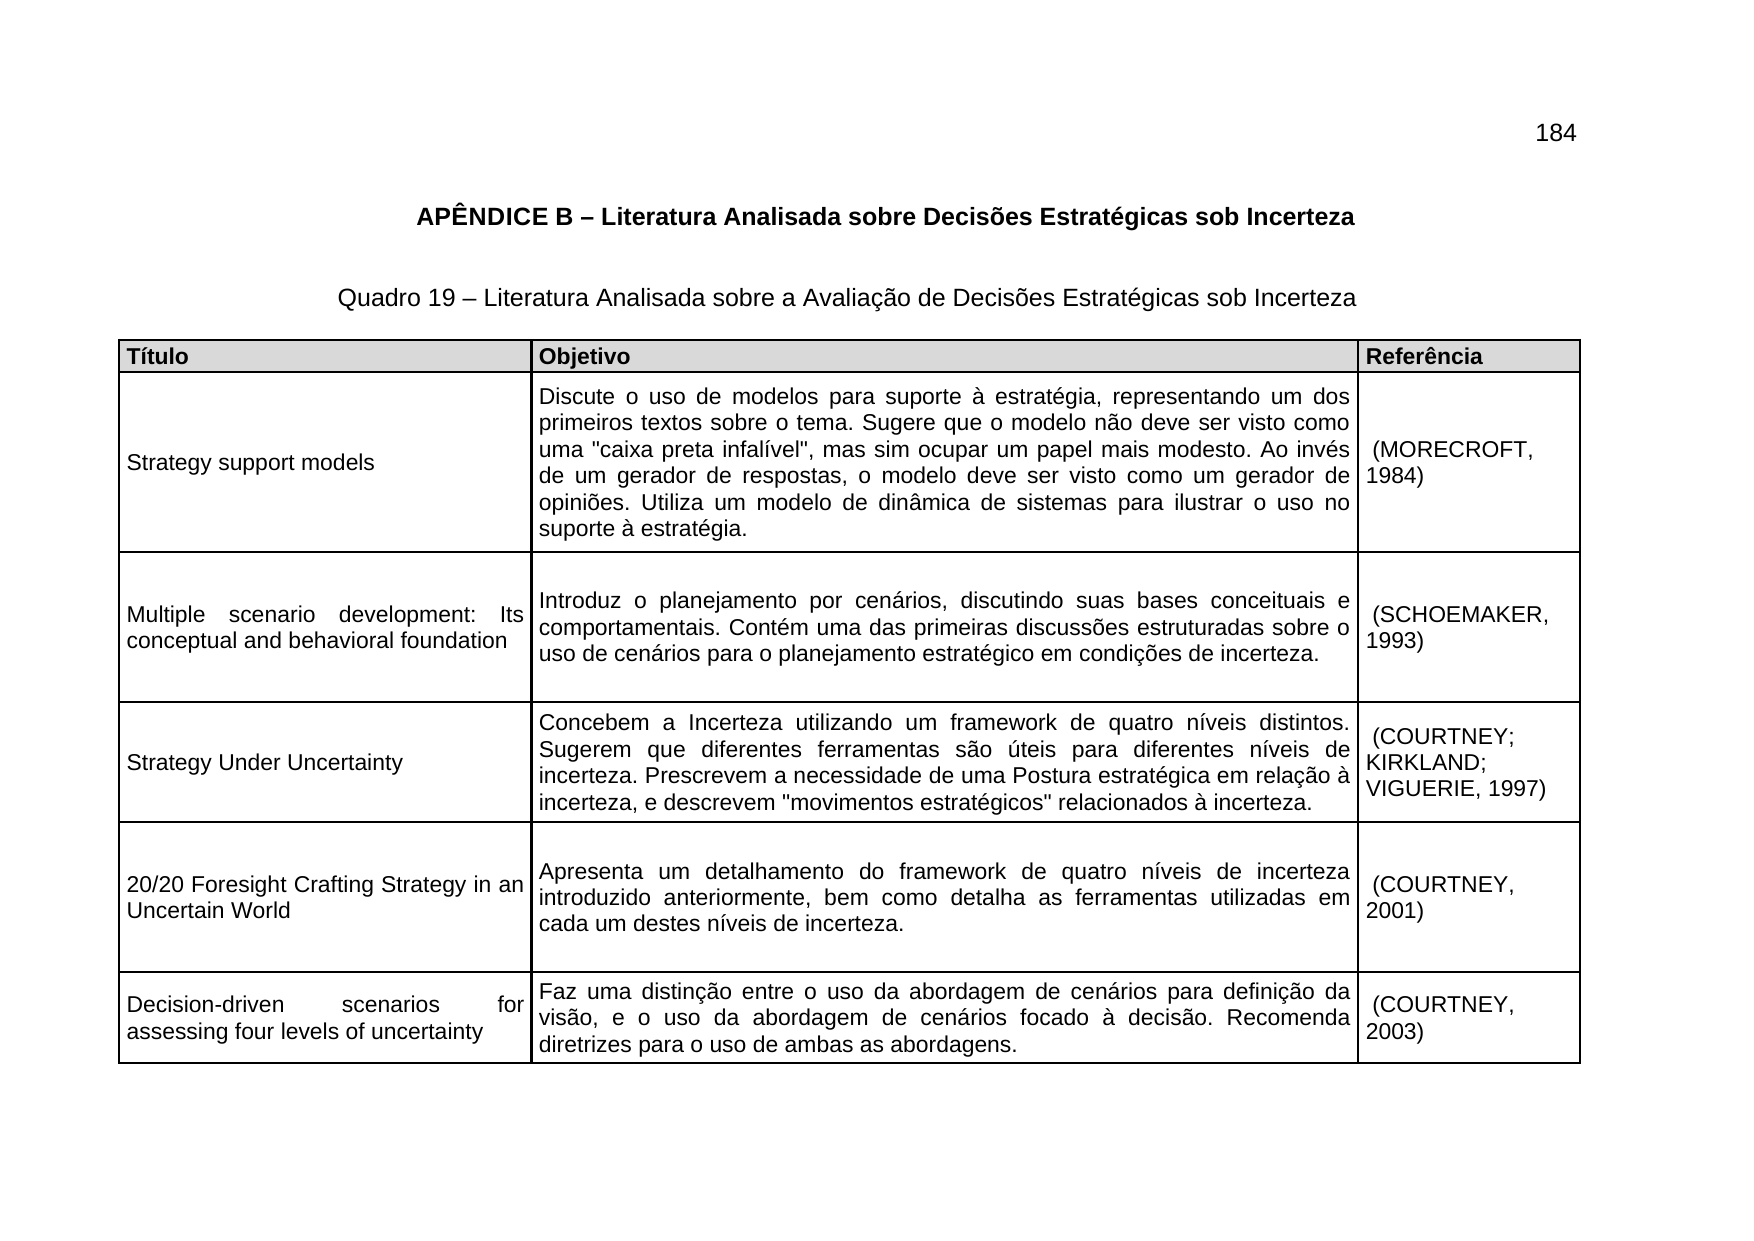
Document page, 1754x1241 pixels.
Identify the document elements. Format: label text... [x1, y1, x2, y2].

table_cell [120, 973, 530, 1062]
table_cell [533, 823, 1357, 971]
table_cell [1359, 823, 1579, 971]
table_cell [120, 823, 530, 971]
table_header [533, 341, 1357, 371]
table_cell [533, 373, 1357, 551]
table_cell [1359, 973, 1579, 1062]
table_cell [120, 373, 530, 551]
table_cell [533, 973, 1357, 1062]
subtitle APÊNDICE B – Literatura Analisada sobre Decisões Estratégicas sob Incerteza [195, 202, 1577, 231]
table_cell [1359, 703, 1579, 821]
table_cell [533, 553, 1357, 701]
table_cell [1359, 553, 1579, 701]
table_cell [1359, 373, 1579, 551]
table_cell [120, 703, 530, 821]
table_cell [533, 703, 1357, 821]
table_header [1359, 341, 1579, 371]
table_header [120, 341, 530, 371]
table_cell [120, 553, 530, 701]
